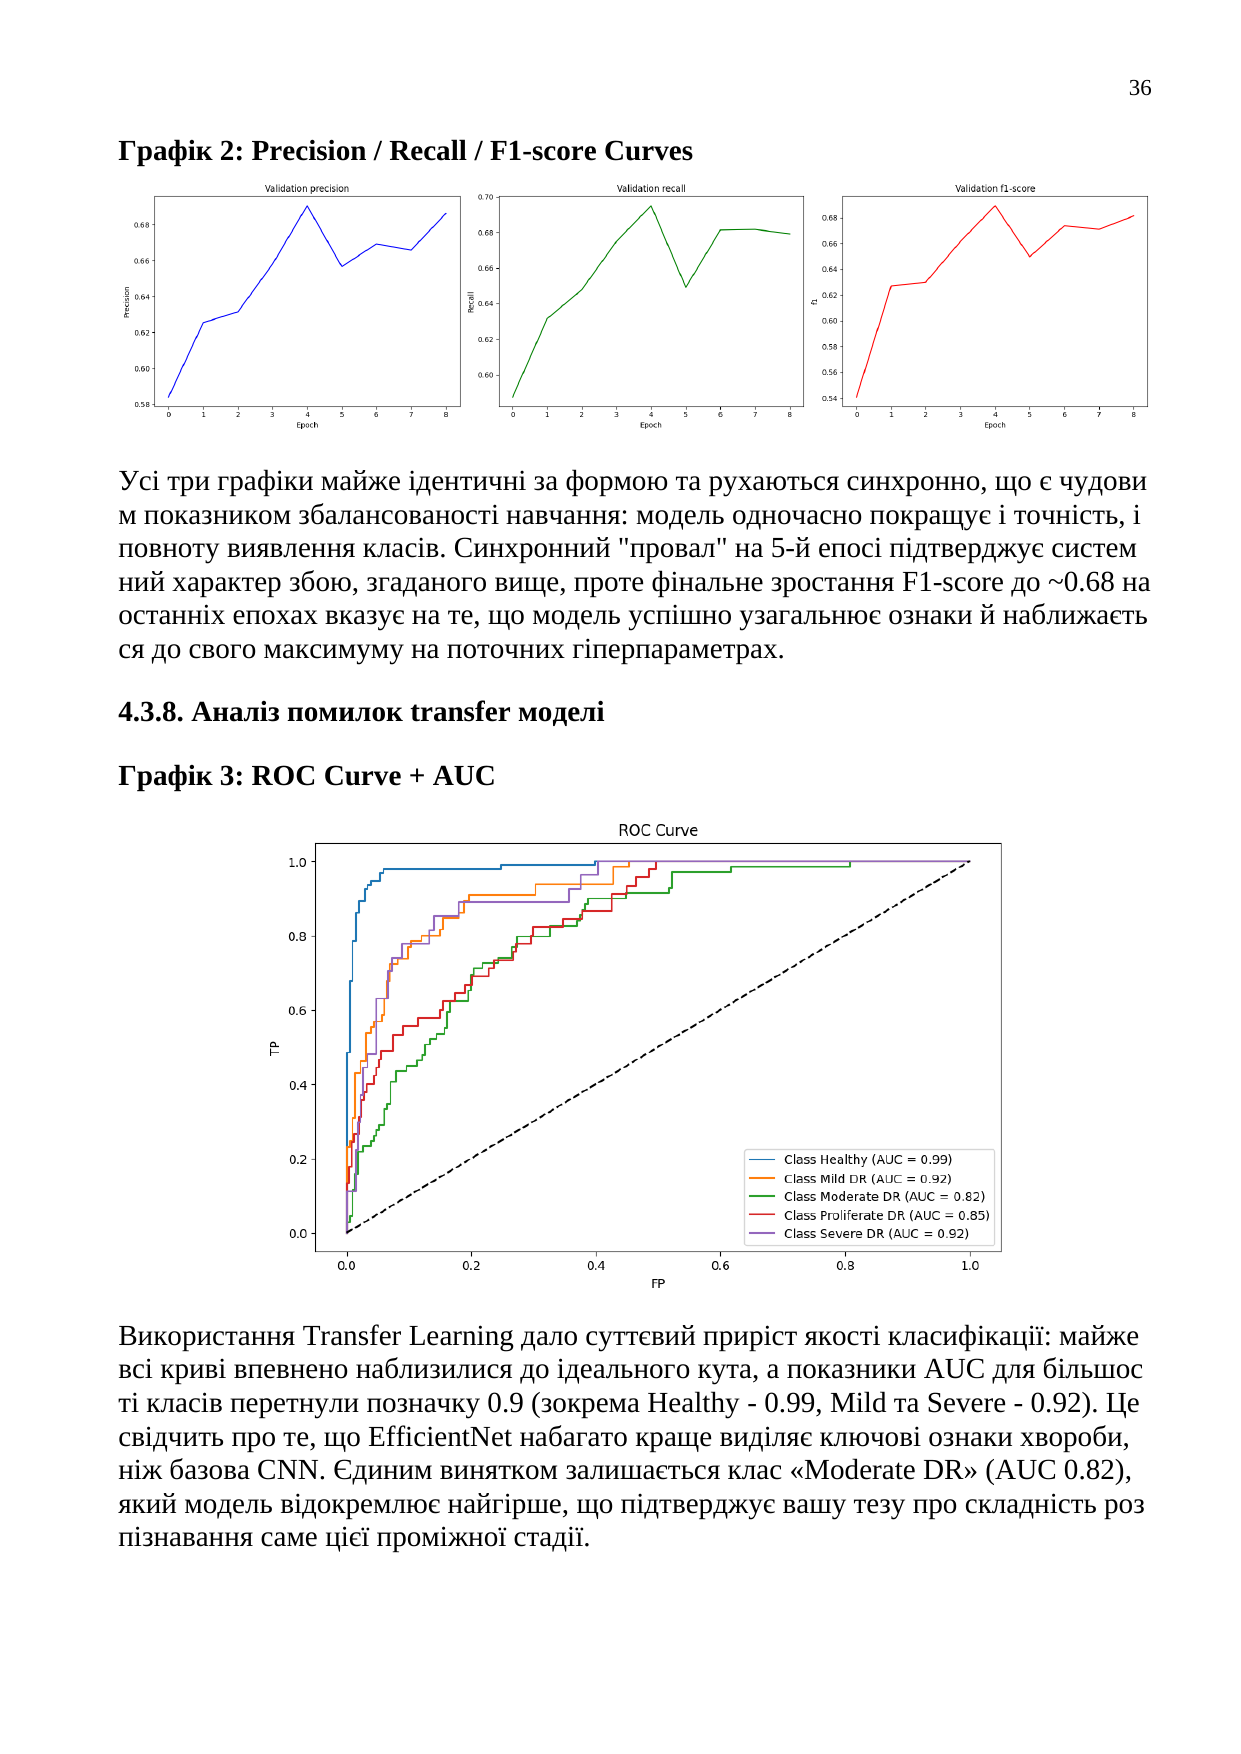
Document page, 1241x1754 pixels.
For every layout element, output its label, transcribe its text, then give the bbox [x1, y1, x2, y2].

text Графік 2: Precision / Recall / F1-score Curves [118, 133, 1152, 167]
picture [261, 820, 1009, 1289]
subtitle 4.3.8. Аналіз помилок transfer моделі [118, 694, 1152, 727]
text Усі три графіки майже ідентичні за формою та рухаються синхронно, що є чудовим показником збалансованості навчання: модель одночасно покращує і точність, і повноту виявлення класів. Синхронний "провал" на 5-й епосі підтверджує системний характер збою, згаданого вище, проте фінальне зростання F1-score до ~0.68 на останніх епохах вказує на те, що модель успішно узагальнює ознаки й наближається до свого максимуму на поточних гіперпараметрах. [118, 463, 1152, 664]
picture [118, 179, 1152, 434]
text Графік 3: ROC Curve + AUC [118, 758, 1152, 792]
text Використання Transfer Learning дало суттєвий приріст якості класифікації: майже всі криві впевнено наблизилися до ідеального кута, а показники AUC для більшості класів перетнули позначку 0.9 (зокрема Healthy - 0.99, Mild та Severe - 0.92). Це свідчить про те, що EfficientNet набагато краще виділяє ключові ознаки хвороби, ніж базова CNN. Єдиним винятком залишається клас «Moderate DR» (AUC 0.82), який модель відокремлює найгірше, що підтверджує вашу тезу про складність розпізнавання саме цієї проміжної стадії. [118, 1318, 1152, 1553]
